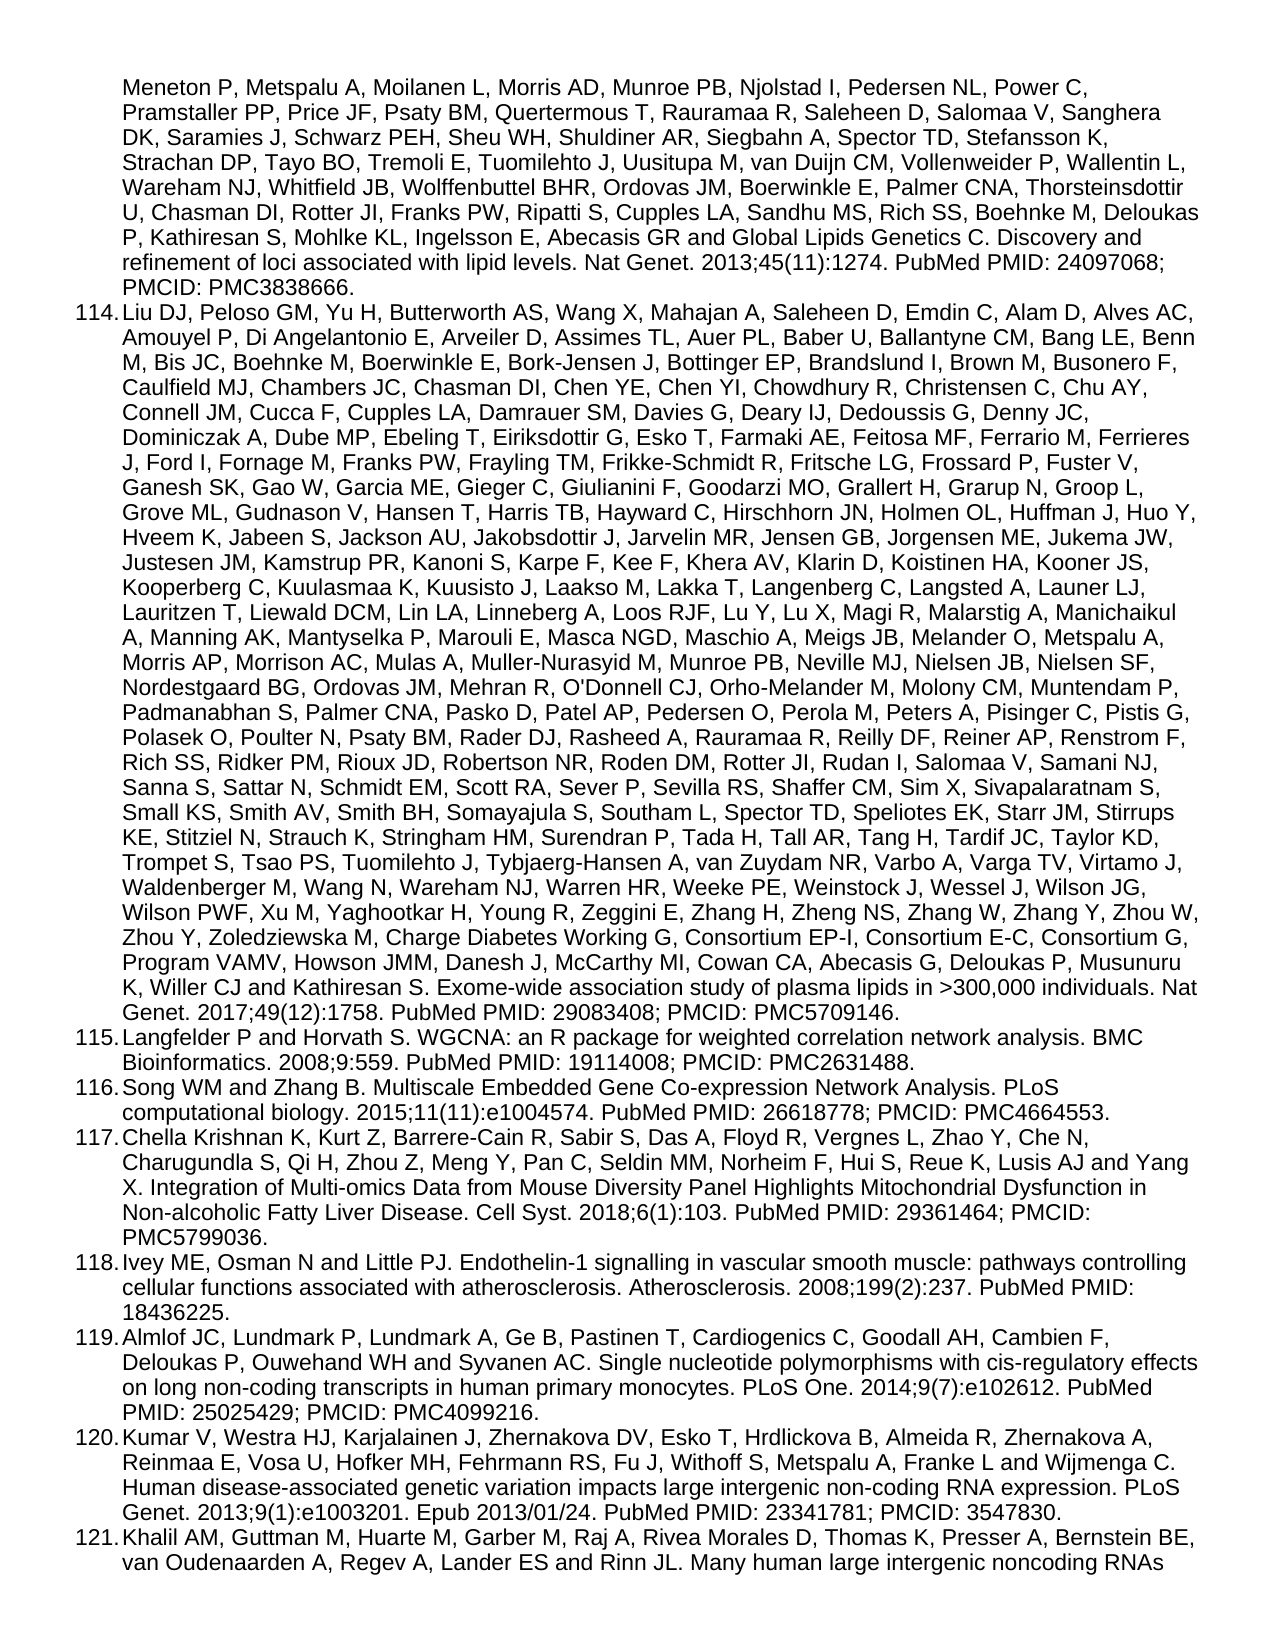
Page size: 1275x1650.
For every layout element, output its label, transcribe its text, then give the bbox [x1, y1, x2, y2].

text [75, 1525, 1200, 1575]
text 115. Langfelder P and Horvath S. WGCNA: an R package for weighted correlation network analysis. BMC Bioinformatics. 2008;9:559. PubMed PMID: 19114008; PMCID: PMC2631488. [75, 1025, 1200, 1075]
text 114. Liu DJ, Peloso GM, Yu H, Butterworth AS, Wang X, Mahajan A, Saleheen D, Emdin C, Alam D, Alves AC, Amouyel P, Di Angelantonio E, Arveiler D, Assimes TL, Auer PL, Baber U, Ballantyne CM, Bang LE, Benn M, Bis JC, Boehnke M, Boerwinkle E, Bork-Jensen J, Bottinger EP, Brandslund I, Brown M, Busonero F, Caulfield MJ, Chambers JC, Chasman DI, Chen YE, Chen YI, Chowdhury R, Christensen C, Chu AY, Connell JM, Cucca F, Cupples LA, Damrauer SM, Davies G, Deary IJ, Dedoussis G, Denny JC, Dominiczak A, Dube MP, Ebeling T, Eiriksdottir G, Esko T, Farmaki AE, Feitosa MF, Ferrario M, Ferrieres J, Ford I, Fornage M, Franks PW, Frayling TM, Frikke-Schmidt R, Fritsche LG, Frossard P, Fuster V, Ganesh SK, Gao W, Garcia ME, Gieger C, Giulianini F, Goodarzi MO, Grallert H, Grarup N, Groop L, Grove ML, Gudnason V, Hansen T, Harris TB, Hayward C, Hirschhorn JN, Holmen OL, Huffman J, Huo Y, Hveem K, Jabeen S, Jackson AU, Jakobsdottir J, Jarvelin MR, Jensen GB, Jorgensen ME, Jukema JW, Justesen JM, Kamstrup PR, Kanoni S, Karpe F, Kee F, Khera AV, Klarin D, Koistinen HA, Kooner JS, Kooperberg C, Kuulasmaa K, Kuusisto J, Laakso M, Lakka T, Langenberg C, Langsted A, Launer LJ, Lauritzen T, Liewald DCM, Lin LA, Linneberg A, Loos RJF, Lu Y, Lu X, Magi R, Malarstig A, Manichaikul A, Manning AK, Mantyselka P, Marouli E, Masca NGD, Maschio A, Meigs JB, Melander O, Metspalu A, Morris AP, Morrison AC, Mulas A, Muller-Nurasyid M, Munroe PB, Neville MJ, Nielsen JB, Nielsen SF, Nordestgaard BG, Ordovas JM, Mehran R, O'Donnell CJ, Orho-Melander M, Molony CM, Muntendam P, Padmanabhan S, Palmer CNA, Pasko D, Patel AP, Pedersen O, Perola M, Peters A, Pisinger C, Pistis G, Polasek O, Poulter N, Psaty BM, Rader DJ, Rasheed A, Rauramaa R, Reilly DF, Reiner AP, Renstrom F, Rich SS, Ridker PM, Rioux JD, Robertson NR, Roden DM, Rotter JI, Rudan I, Salomaa V, Samani NJ, Sanna S, Sattar N, Schmidt EM, Scott RA, Sever P, Sevilla RS, Shaffer CM, Sim X, Sivapalaratnam S, Small KS, Smith AV, Smith BH, Somayajula S, Southam L, Spector TD, Speliotes EK, Starr JM, Stirrups KE, Stitziel N, Strauch K, Stringham HM, Surendran P, Tada H, Tall AR, Tang H, Tardif JC, Taylor KD, Trompet S, Tsao PS, Tuomilehto J, Tybjaerg-Hansen A, van Zuydam NR, Varbo A, Varga TV, Virtamo J, Waldenberger M, Wang N, Wareham NJ, Warren HR, Weeke PE, Weinstock J, Wessel J, Wilson JG, Wilson PWF, Xu M, Yaghootkar H, Young R, Zeggini E, Zhang H, Zheng NS, Zhang W, Zhang Y, Zhou W, Zhou Y, Zoledziewska M, Charge Diabetes Working G, Consortium EP-I, Consortium E-C, Consortium G, Program VAMV, Howson JMM, Danesh J, McCarthy MI, Cowan CA, Abecasis G, Deloukas P, Musunuru K, Willer CJ and Kathiresan S. Exome-wide association study of plasma lipids in >300,000 individuals. Nat Genet. 2017;49(12):1758. PubMed PMID: 29083408; PMCID: PMC5709146. [75, 300, 1200, 1025]
text 117. Chella Krishnan K, Kurt Z, Barrere-Cain R, Sabir S, Das A, Floyd R, Vergnes L, Zhao Y, Che N, Charugundla S, Qi H, Zhou Z, Meng Y, Pan C, Seldin MM, Norheim F, Hui S, Reue K, Lusis AJ and Yang X. Integration of Multi-omics Data from Mouse Diversity Panel Highlights Mitochondrial Dysfunction in Non-alcoholic Fatty Liver Disease. Cell Syst. 2018;6(1):103. PubMed PMID: 29361464; PMCID: PMC5799036. [75, 1125, 1200, 1250]
text 120. Kumar V, Westra HJ, Karjalainen J, Zhernakova DV, Esko T, Hrdlickova B, Almeida R, Zhernakova A, Reinmaa E, Vosa U, Hofker MH, Fehrmann RS, Fu J, Withoff S, Metspalu A, Franke L and Wijmenga C. Human disease-associated genetic variation impacts large intergenic non-coding RNA expression. PLoS Genet. 2013;9(1):e1003201. Epub 2013/01/24. PubMed PMID: 23341781; PMCID: 3547830. [75, 1425, 1200, 1525]
text 119. Almlof JC, Lundmark P, Lundmark A, Ge B, Pastinen T, Cardiogenics C, Goodall AH, Cambien F, Deloukas P, Ouwehand WH and Syvanen AC. Single nucleotide polymorphisms with cis-regulatory effects on long non-coding transcripts in human primary monocytes. PLoS One. 2014;9(7):e102612. PubMed PMID: 25025429; PMCID: PMC4099216. [75, 1325, 1200, 1425]
text 118. Ivey ME, Osman N and Little PJ. Endothelin-1 signalling in vascular smooth muscle: pathways controlling cellular functions associated with atherosclerosis. Atherosclerosis. 2008;199(2):237. PubMed PMID: 18436225. [75, 1250, 1200, 1325]
text 116. Song WM and Zhang B. Multiscale Embedded Gene Co-expression Network Analysis. PLoS computational biology. 2015;11(11):e1004574. PubMed PMID: 26618778; PMCID: PMC4664553. [75, 1075, 1200, 1125]
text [75, 75, 1200, 300]
